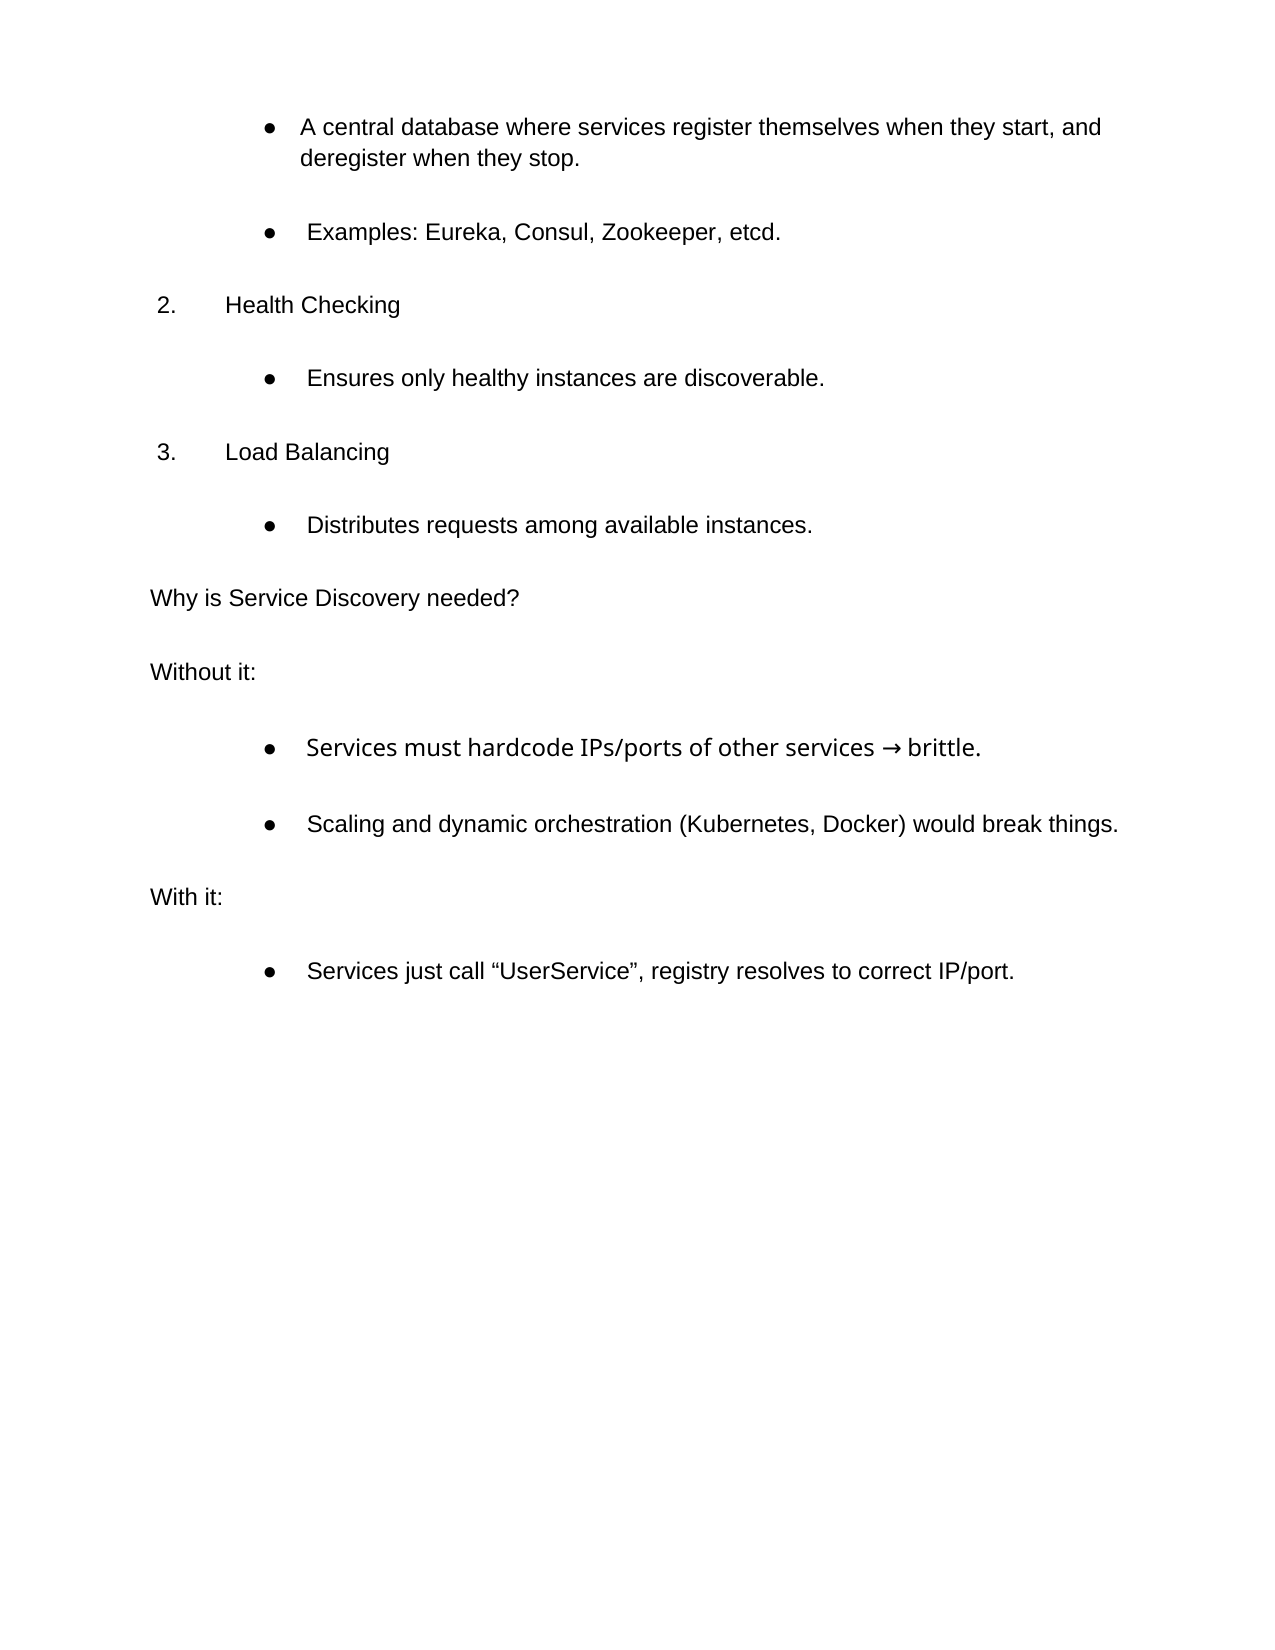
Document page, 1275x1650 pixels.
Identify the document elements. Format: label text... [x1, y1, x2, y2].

list Ensures only healthy instances are discoverable. [262, 364, 1125, 392]
list Services just call “UserService”, registry resolves to correct IP/port. [262, 957, 1125, 984]
text Why is Service Discovery needed? [150, 584, 1125, 612]
text With it: [150, 883, 1125, 911]
text Without it: [150, 657, 1125, 685]
text 3. Load Balancing [150, 437, 1125, 465]
list Distributes requests among available instances. [262, 511, 1125, 538]
list Examples: Eureka, Consul, Zookeeper, etcd. [262, 217, 1125, 245]
list Scaling and dynamic orchestration (Kubernetes, Docker) would break things. [262, 810, 1125, 837]
list Services must hardcode IPs/ports of other services → brittle. [262, 731, 1125, 763]
list A central database where services register themselves when they start, and deregister when they stop. [262, 112, 1125, 172]
text 2. Health Checking [150, 291, 1125, 318]
